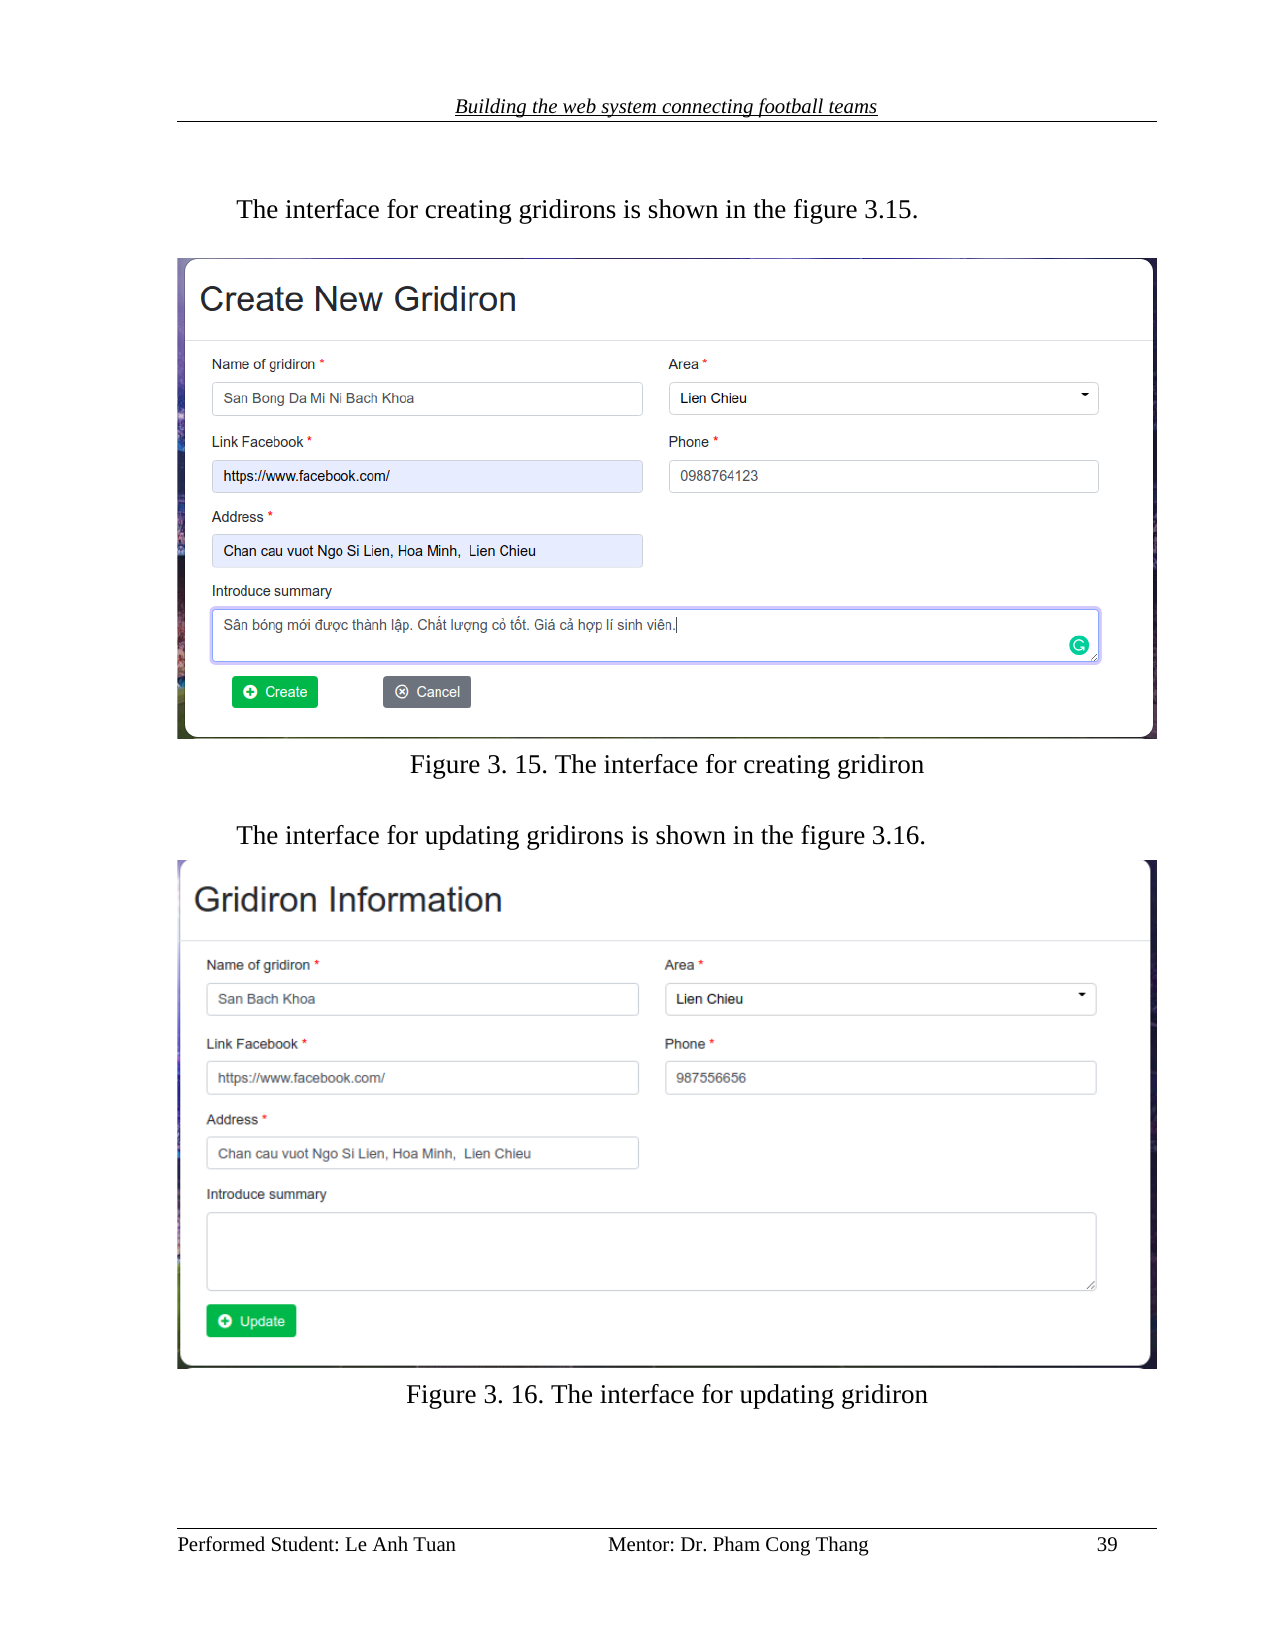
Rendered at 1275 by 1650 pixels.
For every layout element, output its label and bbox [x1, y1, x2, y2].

picture [177, 258, 1157, 739]
picture [177, 860, 1157, 1369]
